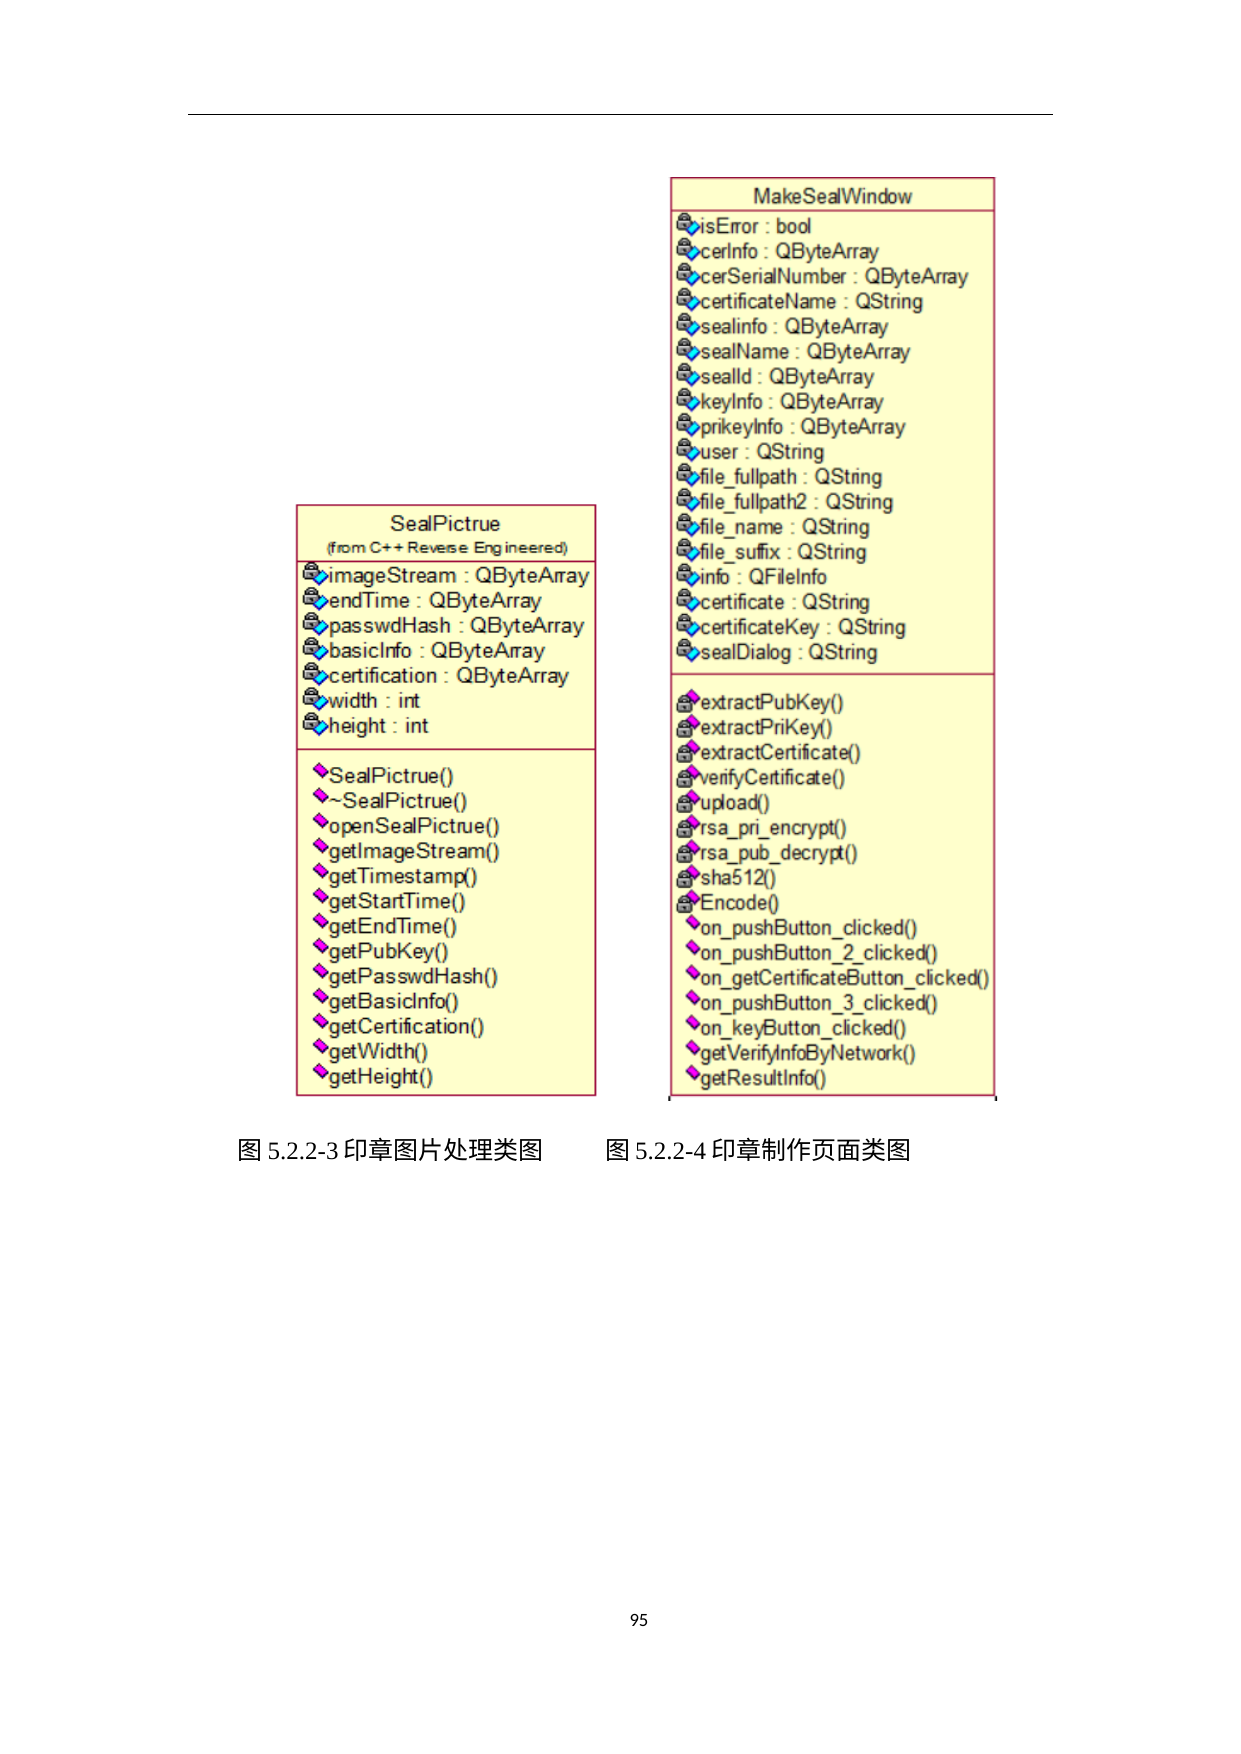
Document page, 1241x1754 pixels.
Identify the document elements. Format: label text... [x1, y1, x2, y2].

text 图5.2.2-3印章图片处理类图 图5.2.2-4印章制作页面类图 [187, 1115, 1053, 1183]
picture [293, 503, 600, 1101]
